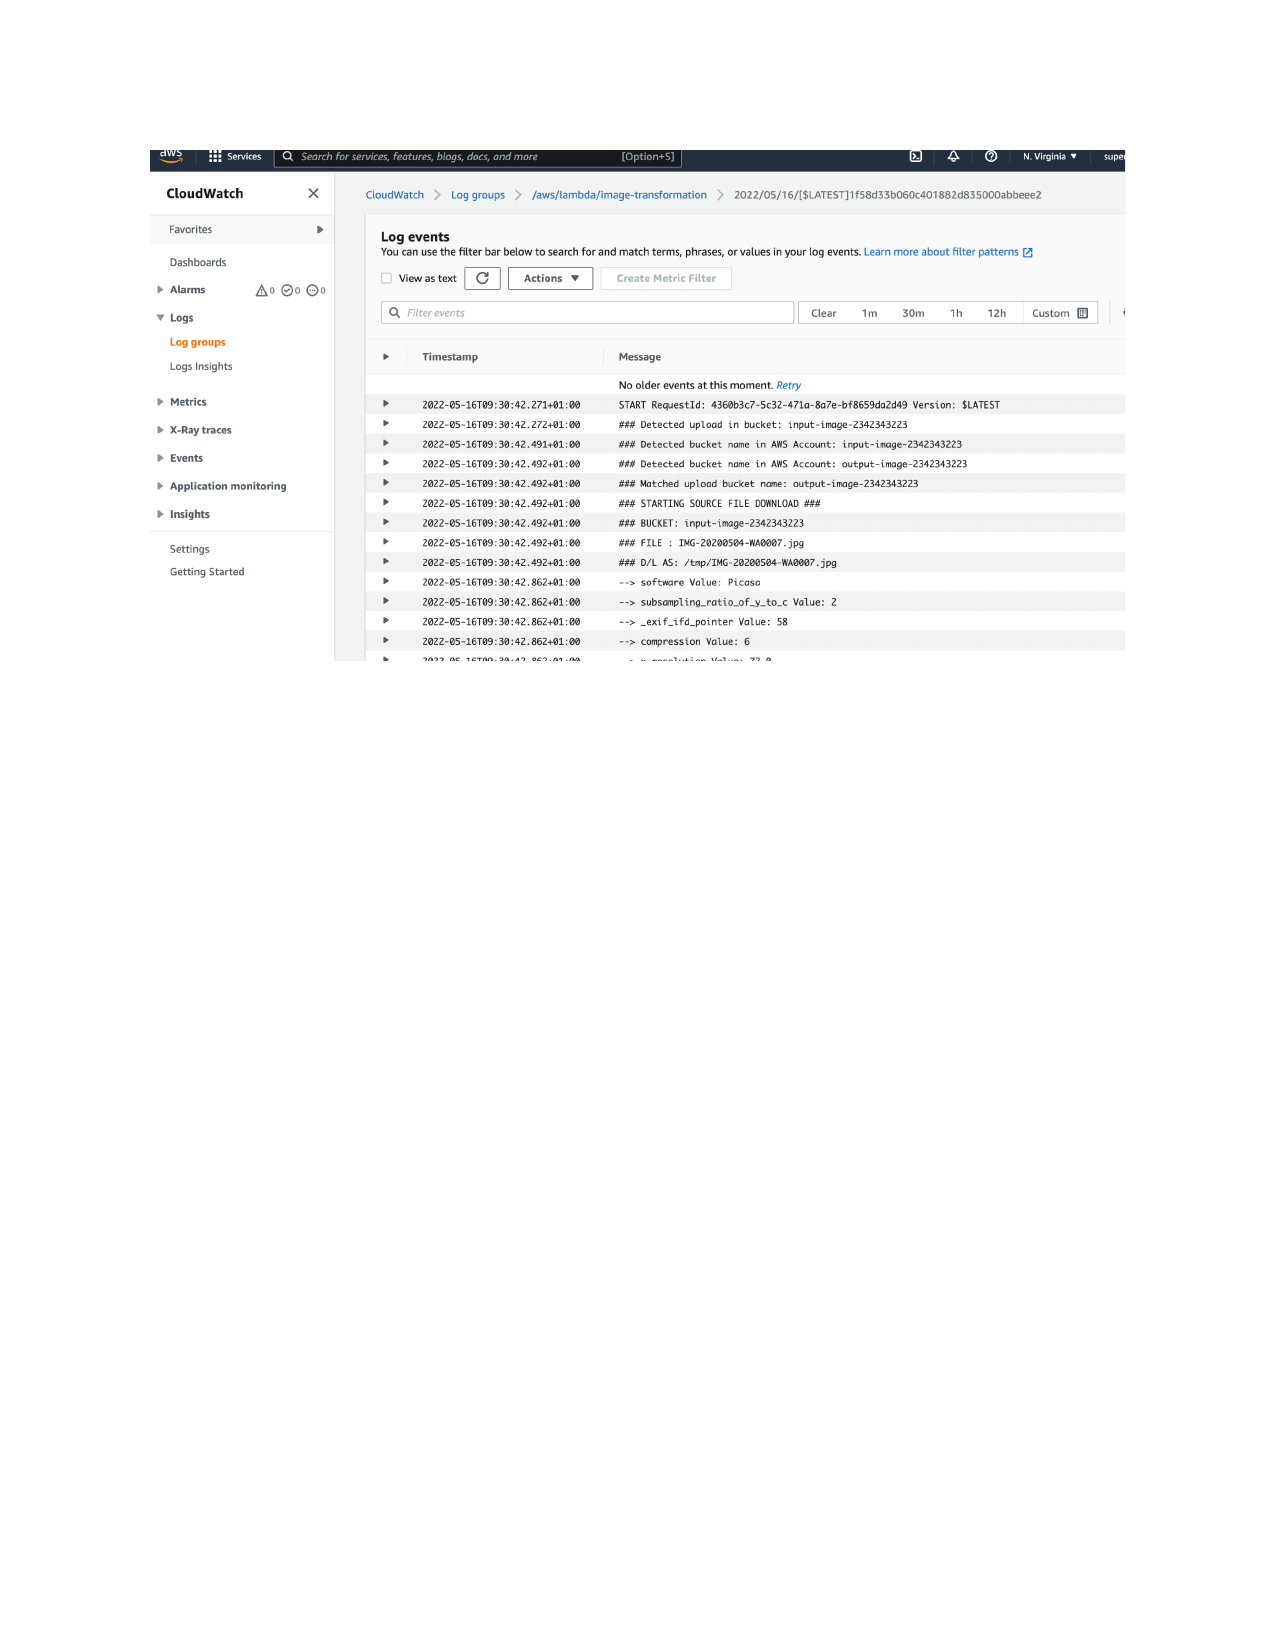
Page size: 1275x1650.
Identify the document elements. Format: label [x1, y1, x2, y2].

picture [150, 150, 1125, 661]
